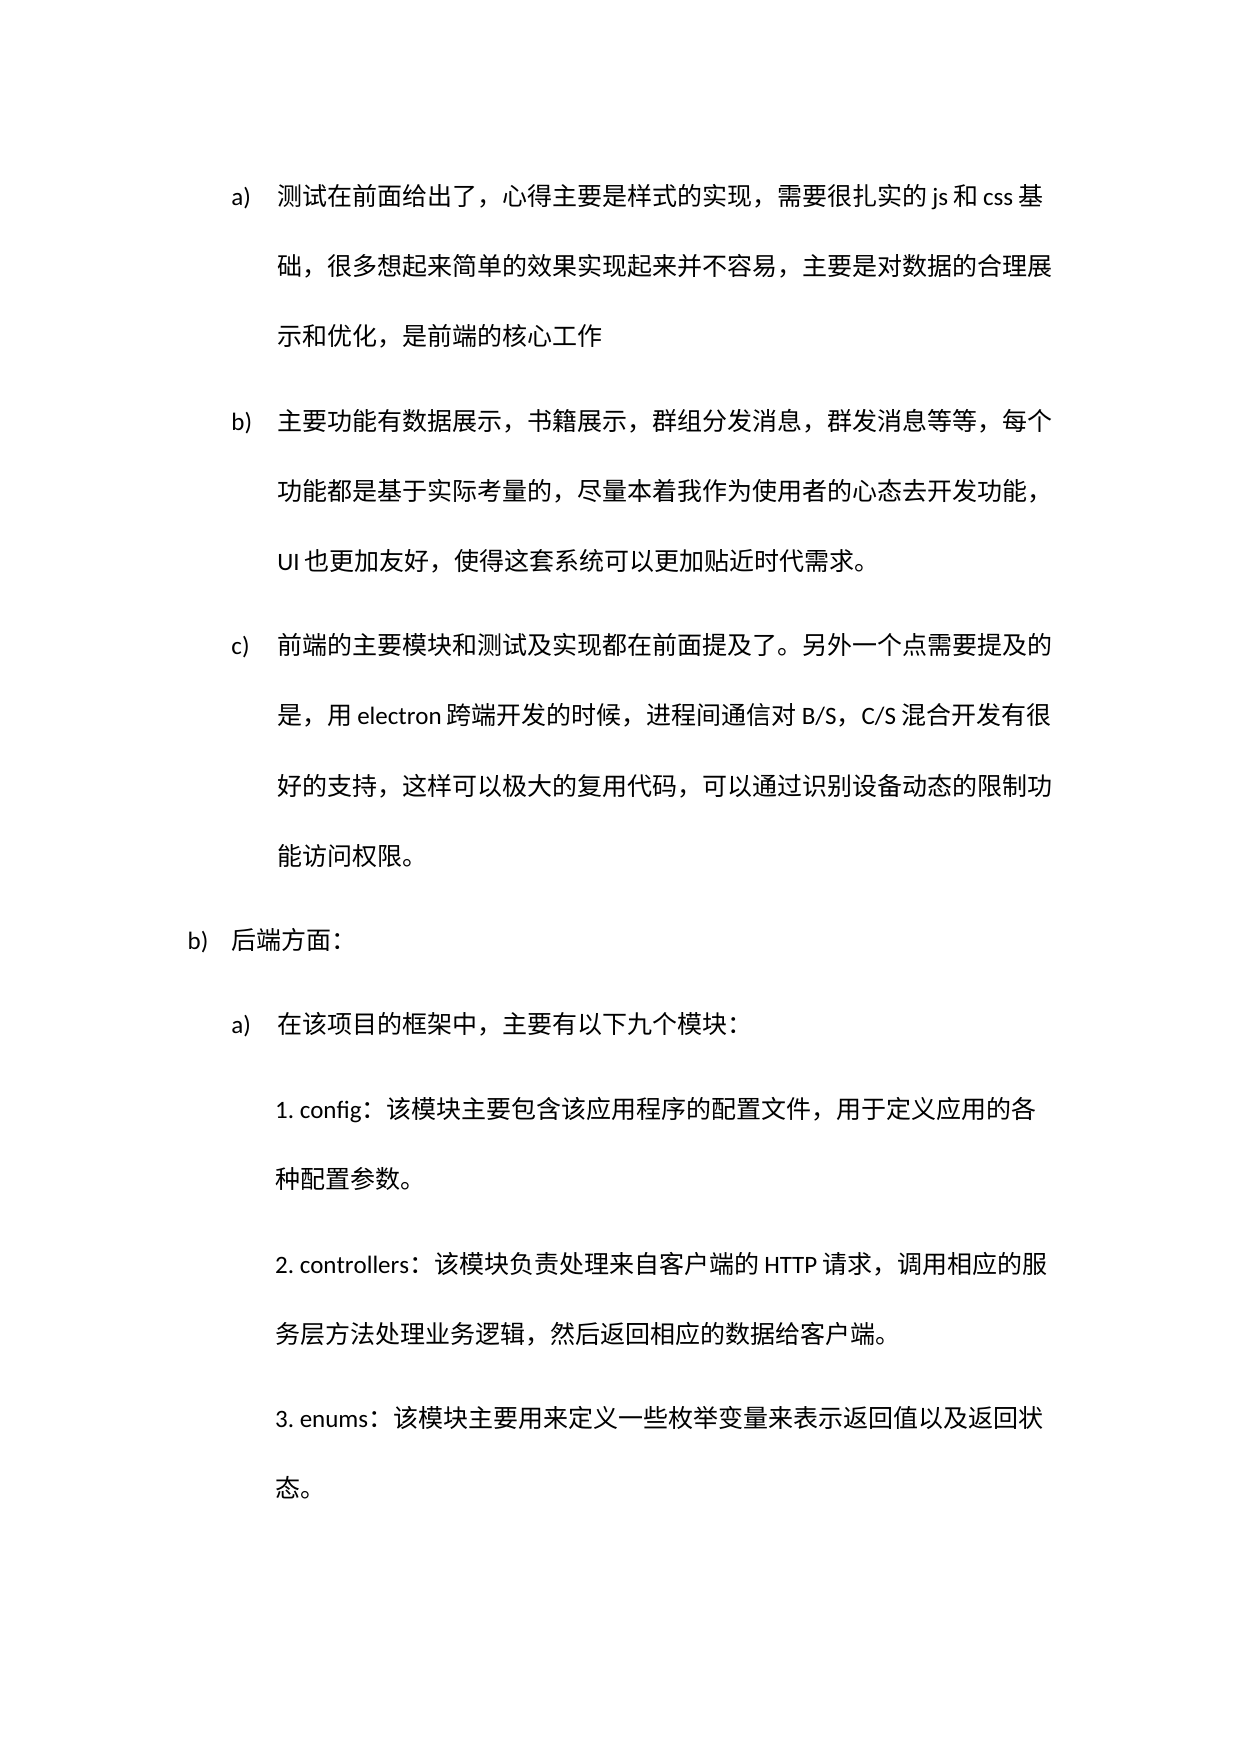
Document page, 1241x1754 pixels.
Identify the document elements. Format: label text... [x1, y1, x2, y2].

list 1. config：该模块主要包含该应用程序的配置文件，用于定义应用的各种配置参数。 [275, 1075, 1053, 1210]
list 后端方面： [187, 906, 1053, 971]
list 3. enums：该模块主要用来定义一些枚举变量来表示返回值以及返回状态。 [275, 1384, 1053, 1519]
list 主要功能有数据展示，书籍展示，群组分发消息，群发消息等等，每个功能都是基于实际考量的，尽量本着我作为使用者的心态去开发功能，UI也更加友好，使得这套系统可以更加贴近时代需求。 [231, 387, 1053, 592]
list 前端的主要模块和测试及实现都在前面提及了。另外一个点需要提及的是，用electron跨端开发的时候，进程间通信对B/S，C/S混合开发有很好的支持，这样可以极大的复用代码，可以通过识别设备动态的限制功能访问权限。 [231, 611, 1053, 887]
list 在该项目的框架中，主要有以下九个模块： [231, 991, 1053, 1056]
list 测试在前面给出了，心得主要是样式的实现，需要很扎实的js和css基础，很多想起来简单的效果实现起来并不容易，主要是对数据的合理展示和优化，是前端的核心工作 [231, 162, 1053, 367]
list 2. controllers：该模块负责处理来自客户端的HTTP请求，调用相应的服务层方法处理业务逻辑，然后返回相应的数据给客户端。 [275, 1230, 1053, 1365]
